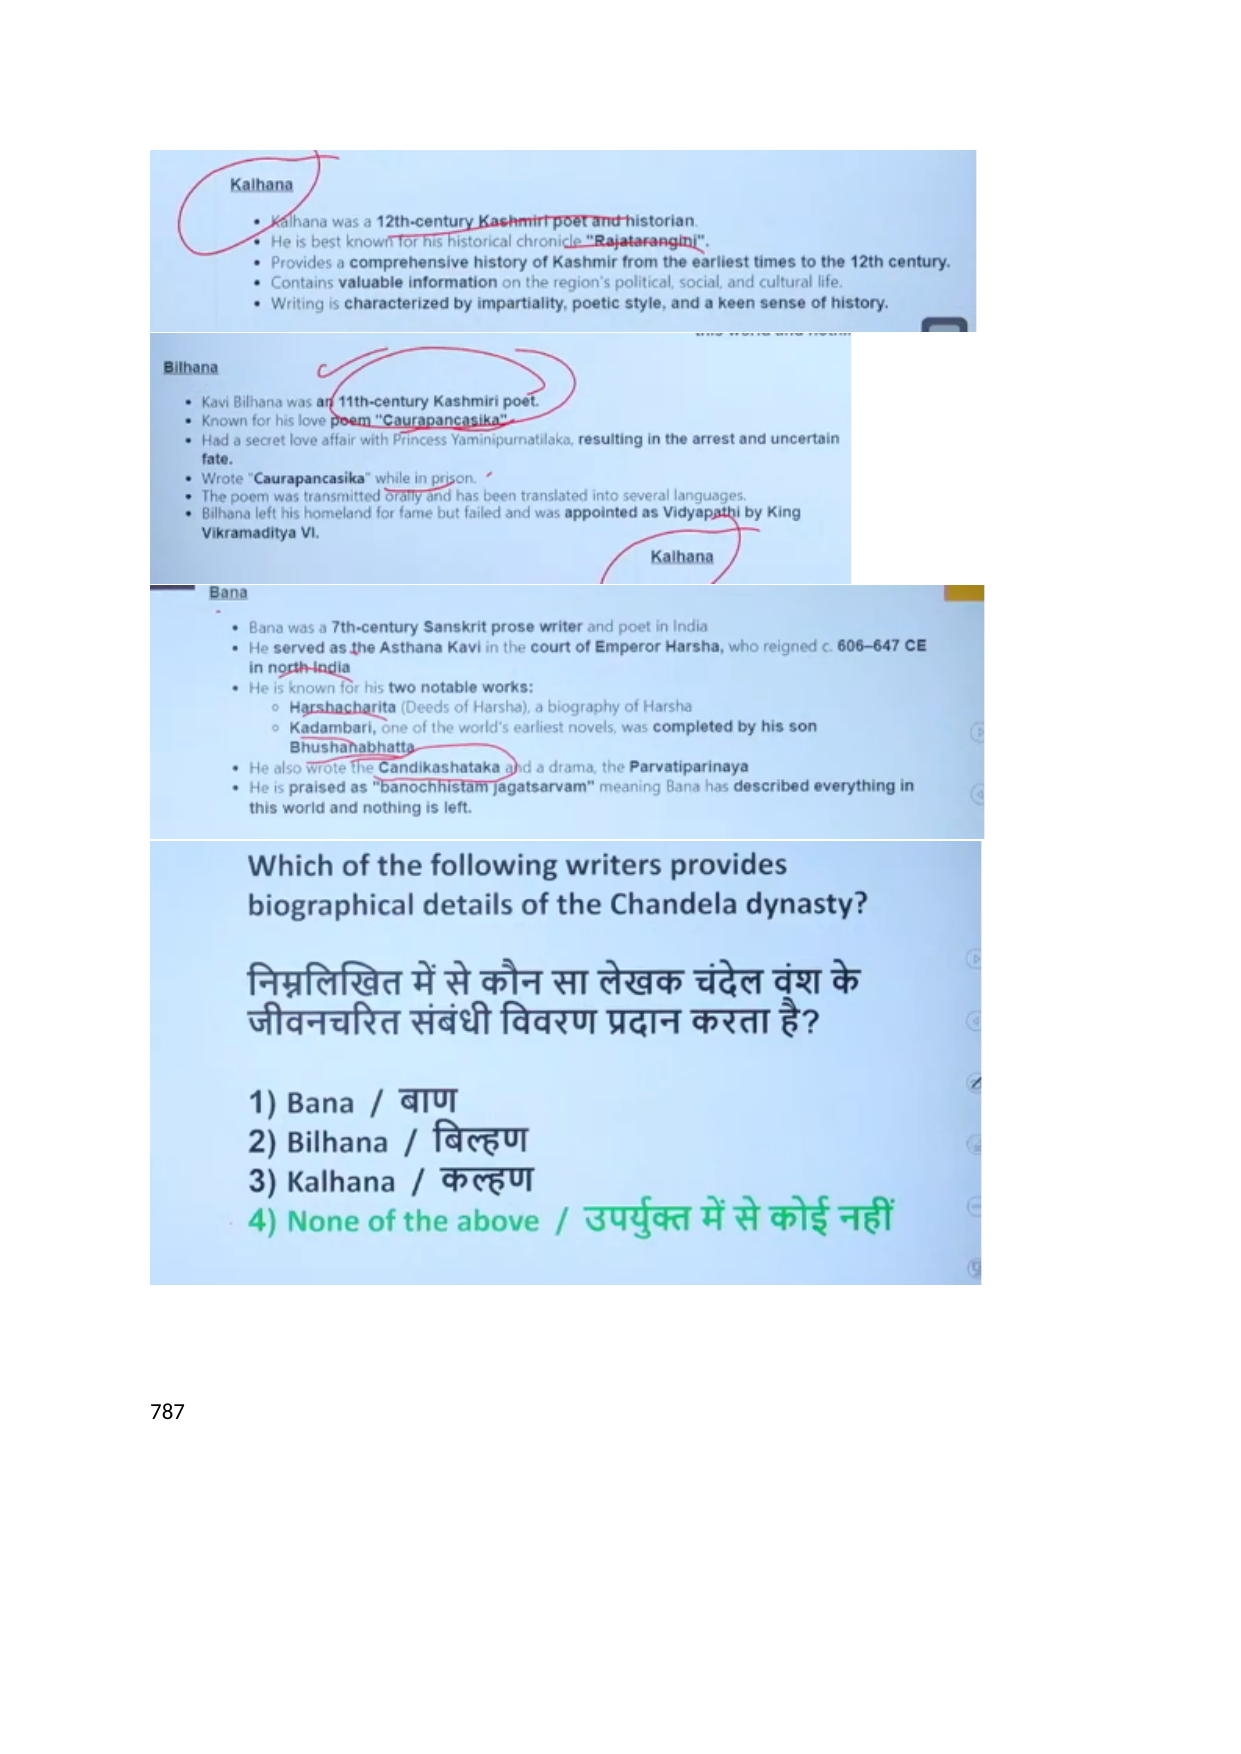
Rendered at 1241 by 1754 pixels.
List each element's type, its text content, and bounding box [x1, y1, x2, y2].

picture [150, 333, 852, 584]
picture [150, 150, 977, 332]
text 787 [150, 1397, 1090, 1425]
picture [150, 841, 982, 1285]
picture [150, 585, 985, 839]
